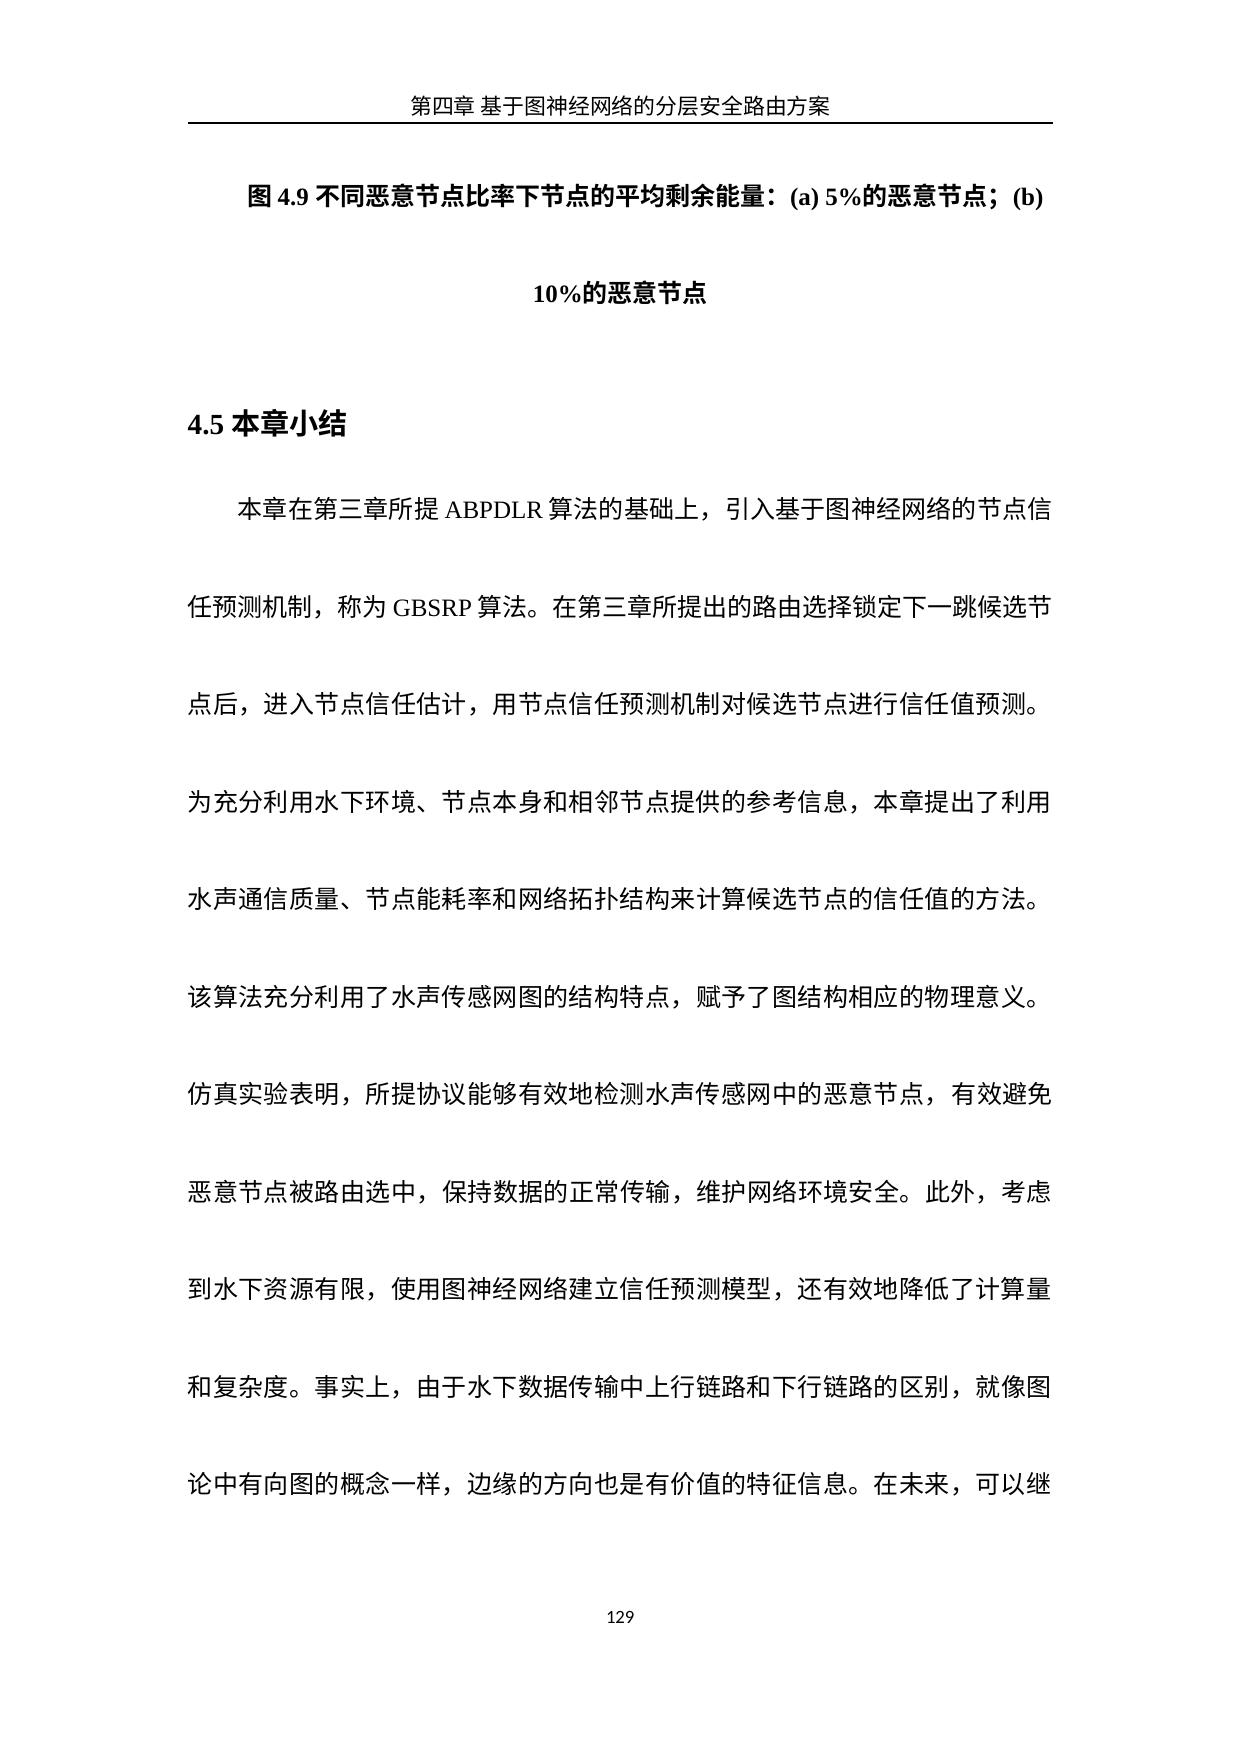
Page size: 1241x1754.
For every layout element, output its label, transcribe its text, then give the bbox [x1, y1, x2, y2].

text 图4.9 不同恶意节点比率下节点的平均剩余能量：(a) 5%的恶意节点；(b) 10%的恶意节点 [187, 162, 1053, 324]
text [187, 476, 1053, 1516]
text 4.5 本章小结 [187, 389, 1053, 454]
